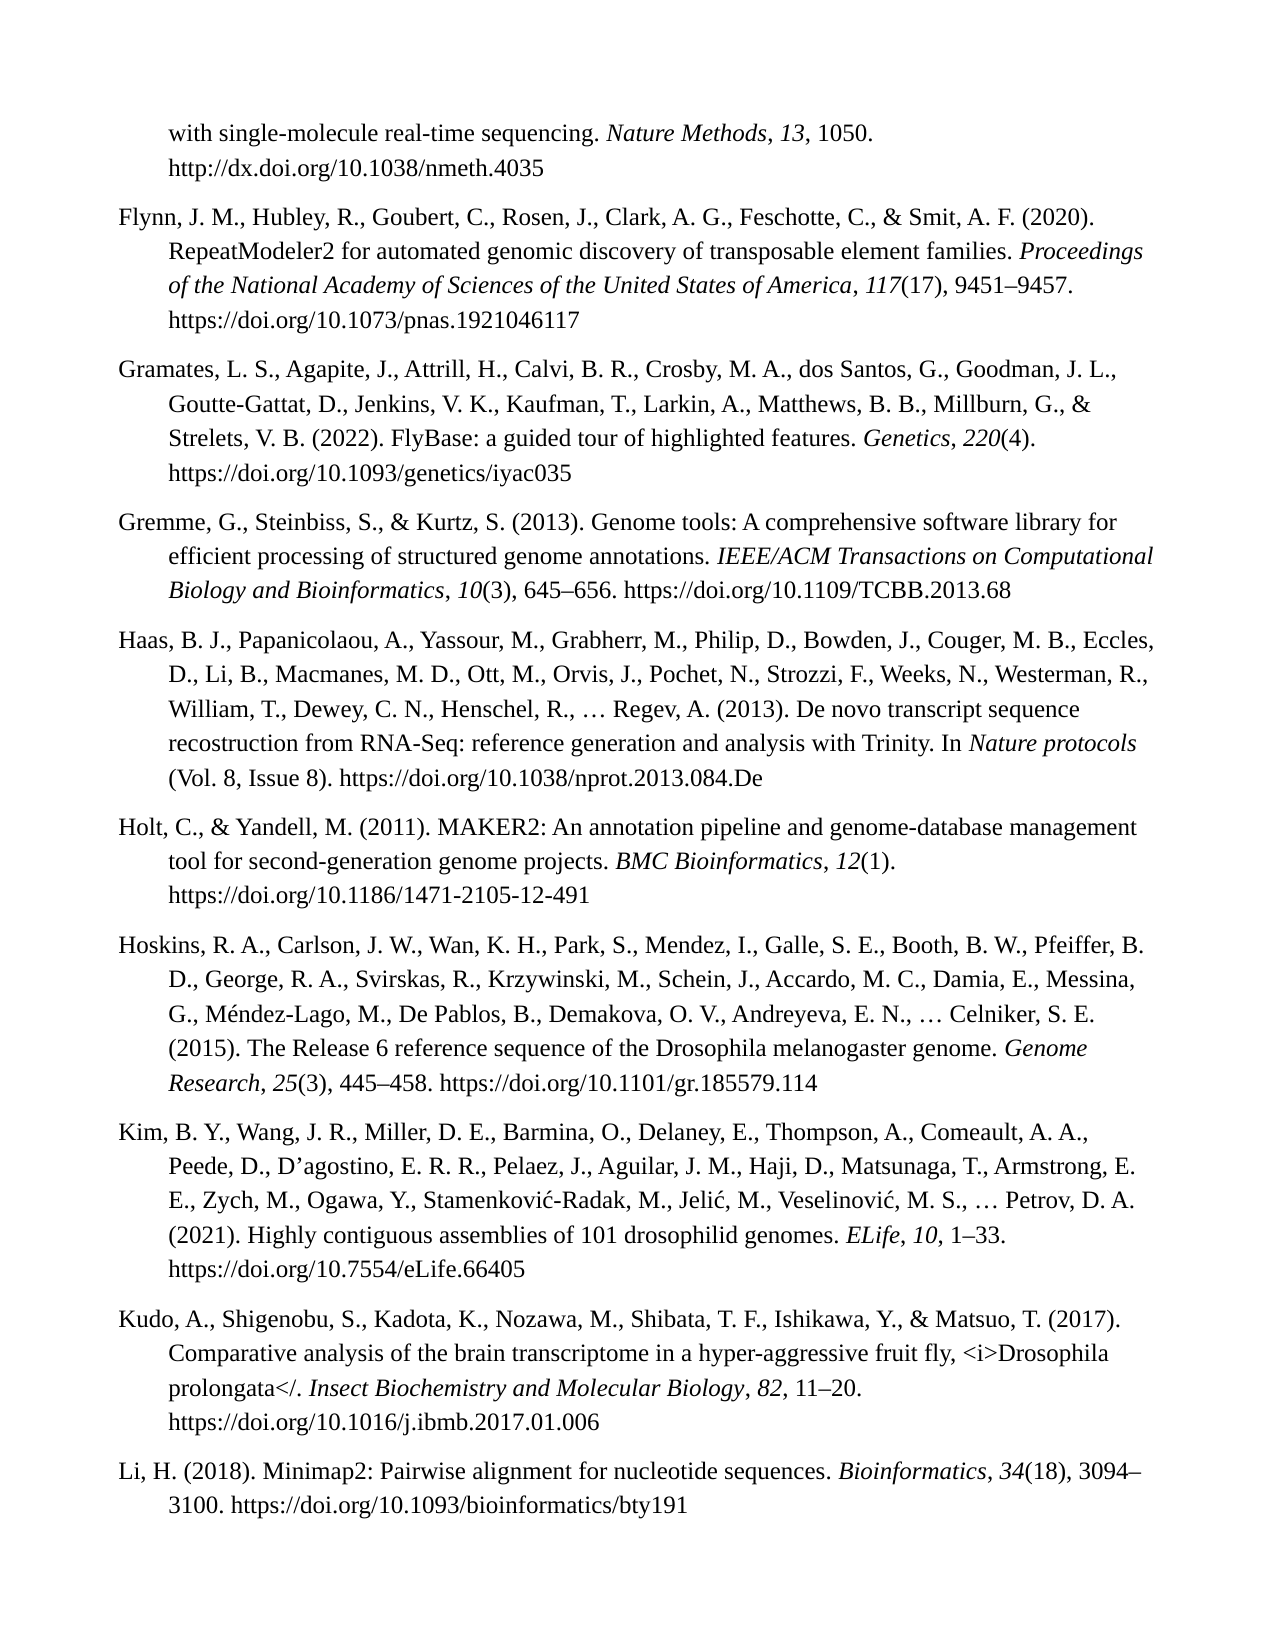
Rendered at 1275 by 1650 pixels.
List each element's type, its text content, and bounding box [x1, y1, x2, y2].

text Haas, B. J., Papanicolaou, A., Yassour, M., Grabherr, M., Philip, D., Bowden, J., Couger, M. B., Eccles, D., Li, B., Macmanes, M. D., Ott, M., Orvis, J., Pochet, N., Strozzi, F., Weeks, N., Westerman, R., William, T., Dewey, C. N., Henschel, R., … Regev, A. (2013). De novo transcript sequence recostruction from RNA-Seq: reference generation and analysis with Trinity. In Nature protocols (Vol. 8, Issue 8). https://doi.org/10.1038/nprot.2013.084.De [118, 625, 1157, 791]
text Li, H. (2018). Minimap2: Pairwise alignment for nucleotide sequences. Bioinformatics, 34(18), 3094–3100. https://doi.org/10.1093/bioinformatics/bty191 [118, 1456, 1157, 1519]
text Hoskins, R. A., Carlson, J. W., Wan, K. H., Park, S., Mendez, I., Galle, S. E., Booth, B. W., Pfeiffer, B. D., George, R. A., Svirskas, R., Krzywinski, M., Schein, J., Accardo, M. C., Damia, E., Messina, G., Méndez-Lago, M., De Pablos, B., Demakova, O. V., Andreyeva, E. N., … Celniker, S. E. (2015). The Release 6 reference sequence of the Drosophila melanogaster genome. Genome Research, 25(3), 445–458. https://doi.org/10.1101/gr.185579.114 [118, 930, 1157, 1096]
text Gramates, L. S., Agapite, J., Attrill, H., Calvi, B. R., Crosby, M. A., dos Santos, G., Goodman, J. L., Goutte-Gattat, D., Jenkins, V. K., Kaufman, T., Larkin, A., Matthews, B. B., Millburn, G., & Strelets, V. B. (2022). FlyBase: a guided tour of highlighted features. Genetics, 220(4). https://doi.org/10.1093/genetics/iyac035 [118, 354, 1157, 486]
text Holt, C., & Yandell, M. (2011). MAKER2: An annotation pipeline and genome-database management tool for second-generation genome projects. BMC Bioinformatics, 12(1). https://doi.org/10.1186/1471-2105-12-491 [118, 812, 1157, 909]
text Gremme, G., Steinbiss, S., & Kurtz, S. (2013). Genome tools: A comprehensive software library for efficient processing of structured genome annotations. IEEE/ACM Transactions on Computational Biology and Bioinformatics, 10(3), 645–656. https://doi.org/10.1109/TCBB.2013.68 [118, 507, 1157, 604]
text Kim, B. Y., Wang, J. R., Miller, D. E., Barmina, O., Delaney, E., Thompson, A., Comeault, A. A., Peede, D., D’agostino, E. R. R., Pelaez, J., Aguilar, J. M., Haji, D., Matsunaga, T., Armstrong, E. E., Zych, M., Ogawa, Y., Stamenković-Radak, M., Jelić, M., Veselinović, M. S., … Petrov, D. A. (2021). Highly contiguous assemblies of 101 drosophilid genomes. ELife, 10, 1–33. https://doi.org/10.7554/eLife.66405 [118, 1117, 1157, 1283]
text Kudo, A., Shigenobu, S., Kadota, K., Nozawa, M., Shibata, T. F., Ishikawa, Y., & Matsuo, T. (2017). Comparative analysis of the brain transcriptome in a hyper-aggressive fruit fly, <i>Drosophila prolongata</. Insect Biochemistry and Molecular Biology, 82, 11–20. https://doi.org/10.1016/j.ibmb.2017.01.006 [118, 1304, 1157, 1436]
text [118, 118, 1157, 181]
text Flynn, J. M., Hubley, R., Goubert, C., Rosen, J., Clark, A. G., Feschotte, C., & Smit, A. F. (2020). RepeatModeler2 for automated genomic discovery of transposable element families. Proceedings of the National Academy of Sciences of the United States of America, 117(17), 9451–9457. https://doi.org/10.1073/pnas.1921046117 [118, 202, 1157, 334]
